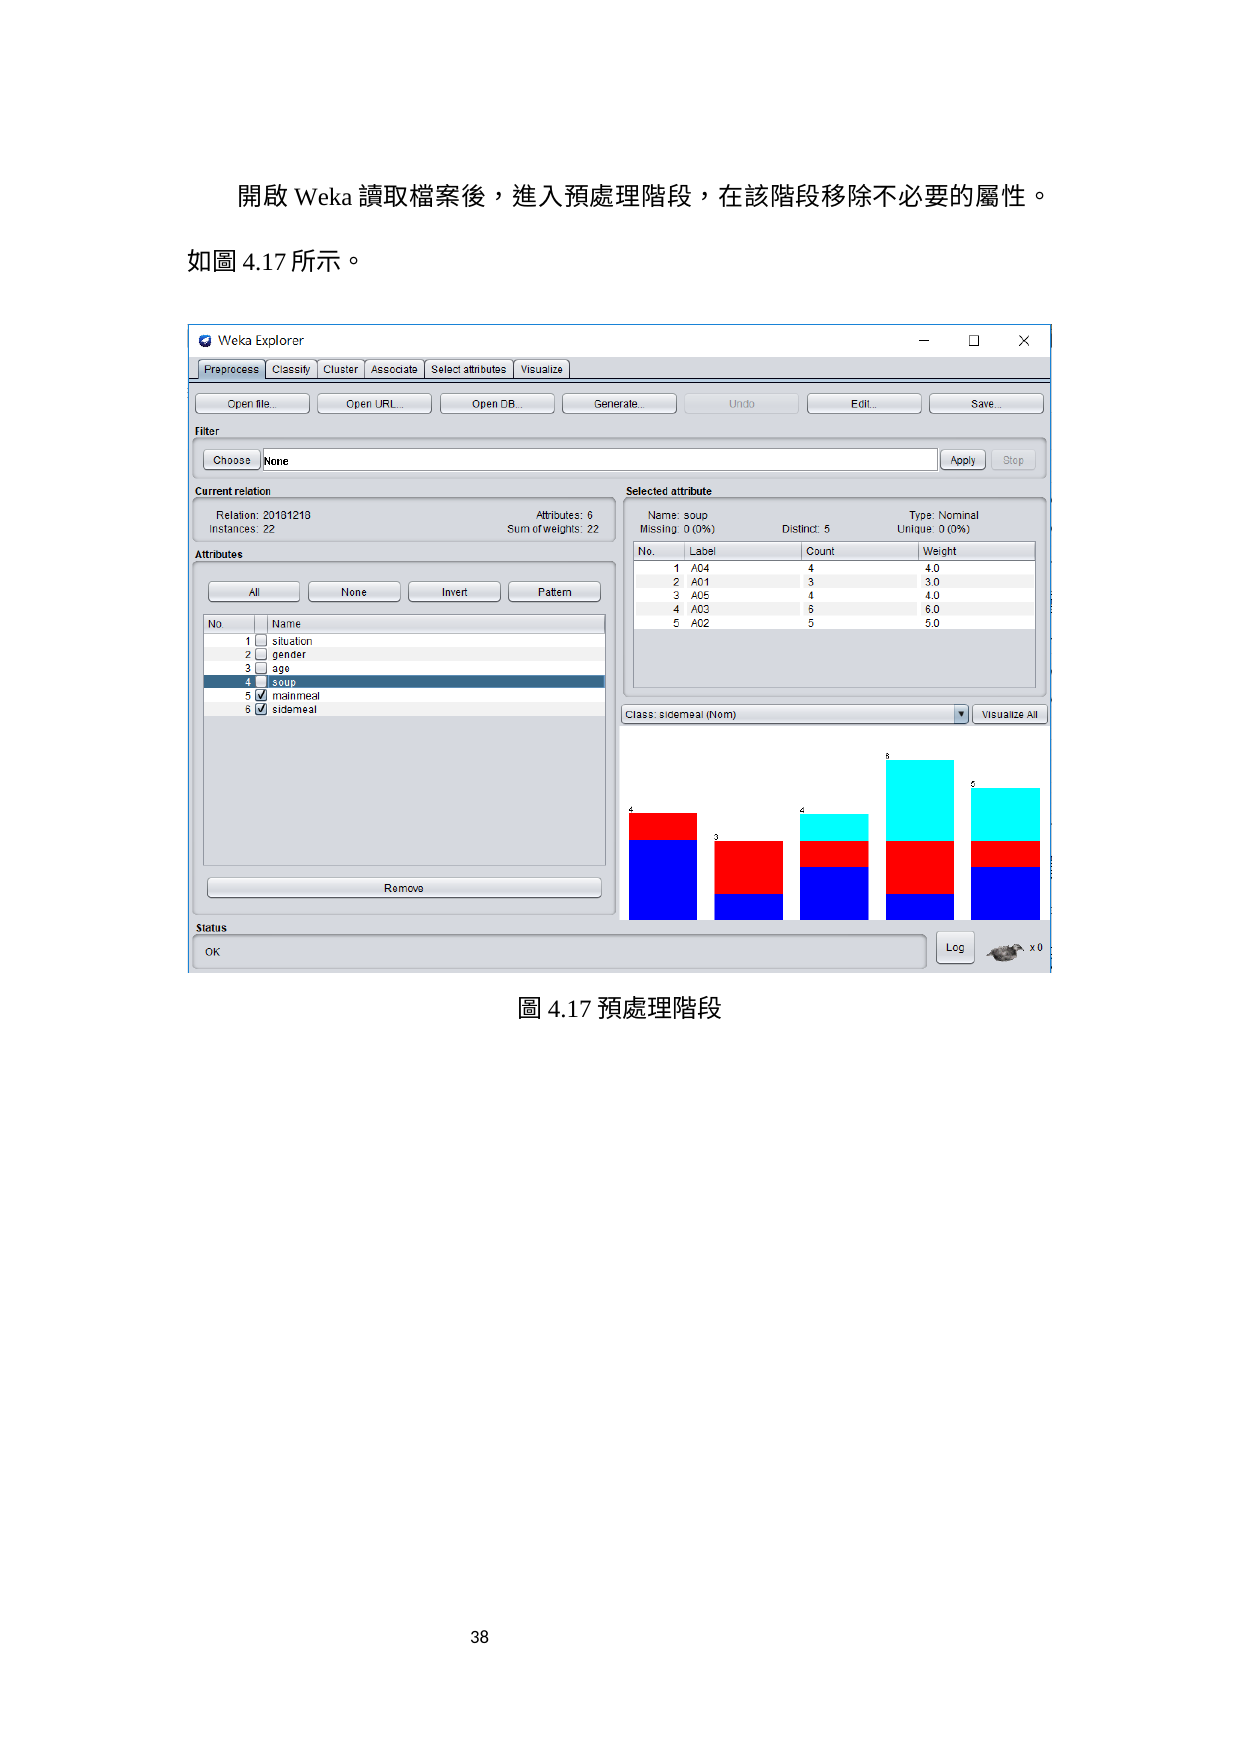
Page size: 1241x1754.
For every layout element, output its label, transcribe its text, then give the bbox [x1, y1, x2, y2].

picture [187, 324, 1052, 973]
text 開啟Weka讀取檔案後，進入預處理階段，在該階段移除不必要的屬性。如圖4.17所示。 [187, 162, 1053, 292]
text 圖4.17 預處理階段 [187, 974, 1053, 1039]
